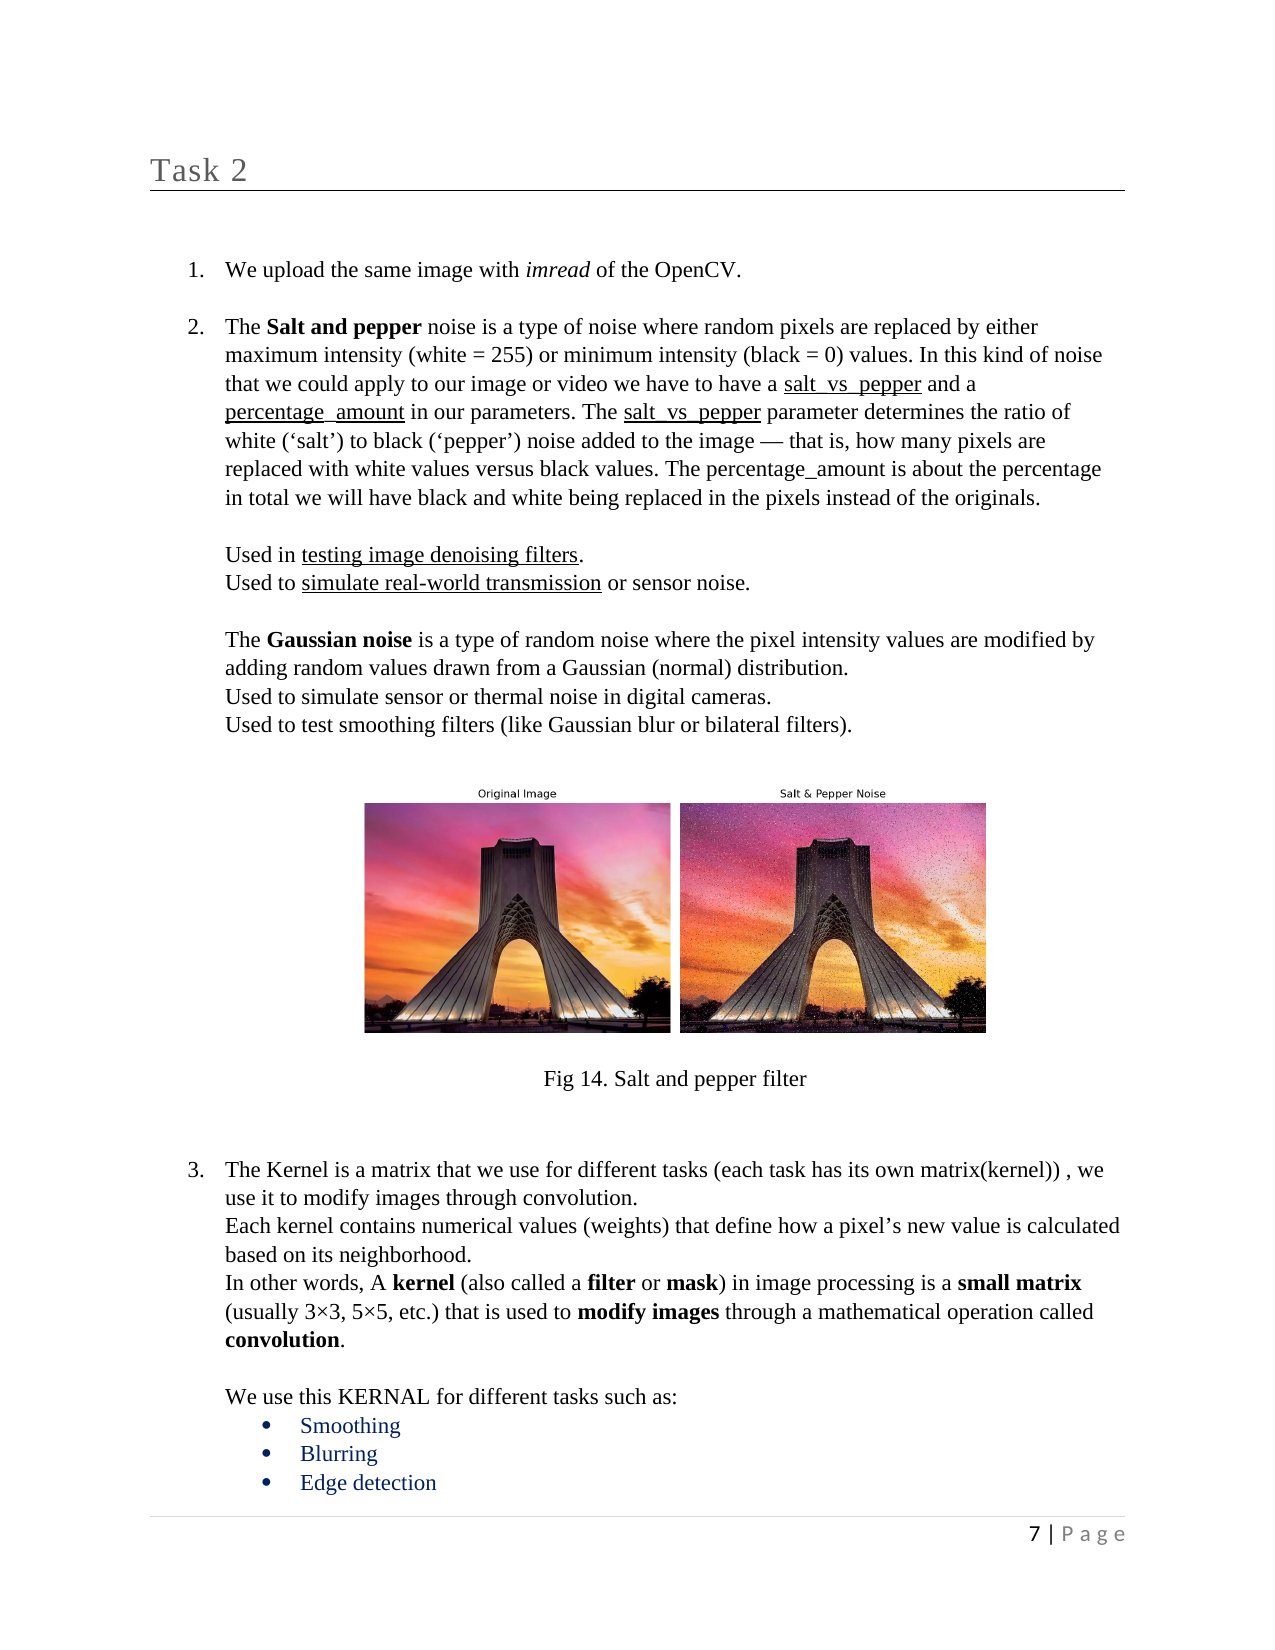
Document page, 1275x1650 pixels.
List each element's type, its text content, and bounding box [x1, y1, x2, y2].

picture [356, 768, 994, 1064]
list Used to test smoothing filters (like Gaussian blur or bilateral filters). [225, 711, 1125, 738]
list Smoothing [262, 1412, 1125, 1438]
list Used to simulate sensor or thermal noise in digital cameras. [225, 683, 1125, 709]
list Used in testing image denoising filters. [225, 541, 1125, 567]
list The Gaussian noise is a type of random noise where the pixel intensity values are modified by adding random values drawn from a Gaussian (normal) distribution. [225, 626, 1125, 681]
list In other words, A kernel (also called a filter or mask) in image processing is a small matrix (usually 3×3, 5×5, etc.) that is used to modify images through a mathematical operation called convolution. [225, 1269, 1125, 1353]
list Edge detection [262, 1468, 1125, 1495]
list The Kernel is a matrix that we use for different tasks (each task has its own matrix(kernel)) , we use it to modify images through convolution. [187, 1156, 1125, 1211]
subtitle Task 2 [150, 150, 1125, 190]
list The Salt and pepper noise is a type of noise where random pixels are replaced by either maximum intensity (white = 255) or minimum intensity (black = 0) values. In this kind of noise that we could apply to our image or video we have to have a salt_vs_pepper and a percentage_amount in our parameters. The salt_vs_pepper parameter determines the ratio of white (‘salt’) to black (‘pepper’) noise added to the image — that is, how many pixels are replaced with white values versus black values. The percentage_amount is about the percentage in total we will have black and white being replaced in the pixels instead of the originals. [187, 313, 1125, 510]
list Used to simulate real-world transmission or sensor noise. [225, 569, 1125, 595]
list Fig 14. Salt and pepper filter [225, 1066, 1125, 1092]
list We upload the same image with imread of the OpenCV. [187, 256, 1125, 283]
list Blurring [262, 1440, 1125, 1466]
list We use this KERNAL for different tasks such as: [225, 1383, 1125, 1409]
list Each kernel contains numerical values (weights) that define how a pixel’s new value is calculated based on its neighborhood. [225, 1213, 1125, 1267]
